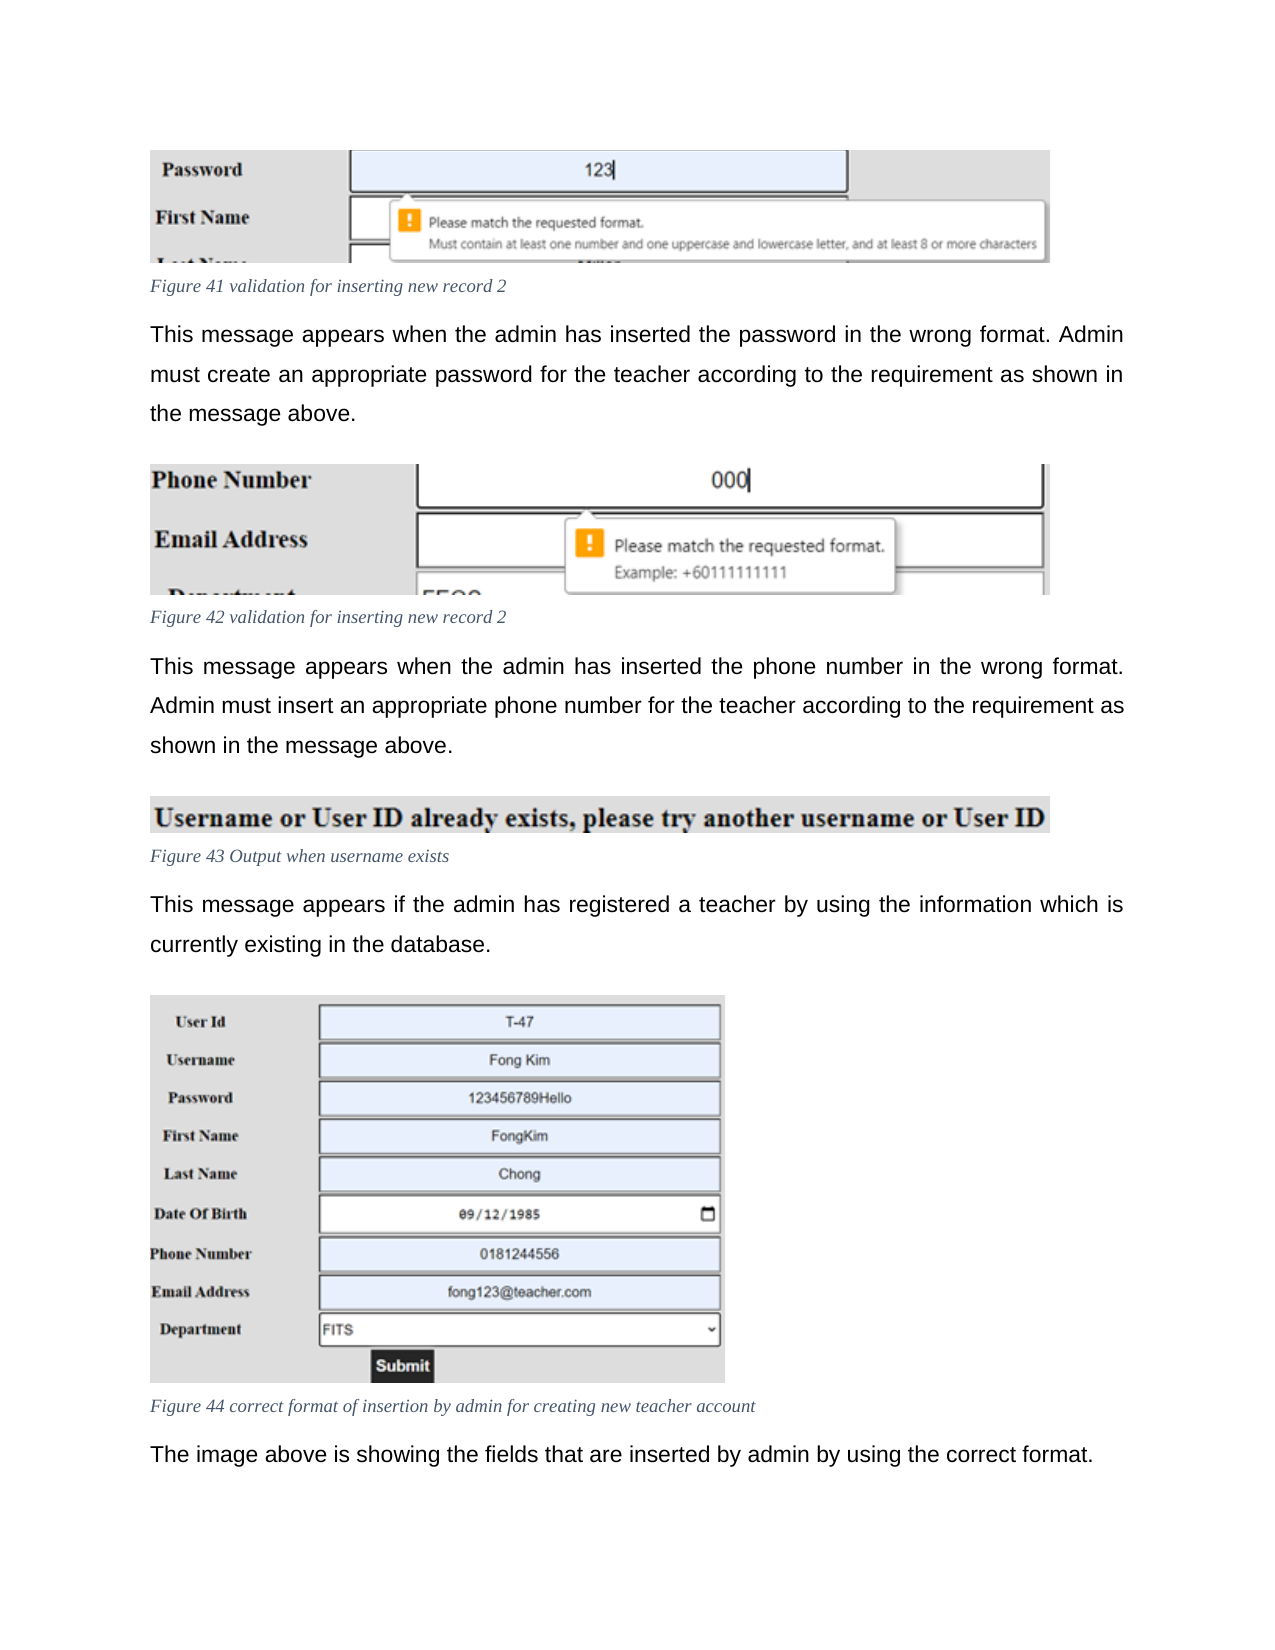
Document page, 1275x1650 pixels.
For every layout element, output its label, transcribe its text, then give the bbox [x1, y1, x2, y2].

picture [150, 796, 1050, 833]
picture [150, 464, 1050, 595]
text This message appears when the admin has inserted the password in the wrong format. Admin must create an appropriate password for the teacher according to the requirement as shown in the message above. [150, 321, 1125, 426]
text This message appears if the admin has registered a teacher by using the information which is currently existing in the database. [150, 891, 1125, 957]
picture [150, 995, 725, 1383]
picture [150, 150, 1050, 263]
text This message appears when the admin has inserted the phone number in the wrong format. Admin must insert an appropriate phone number for the teacher according to the requirement as shown in the message above. [150, 653, 1125, 758]
text The image above is showing the fields that are inserted by admin by using the correct format. [150, 1441, 1125, 1468]
